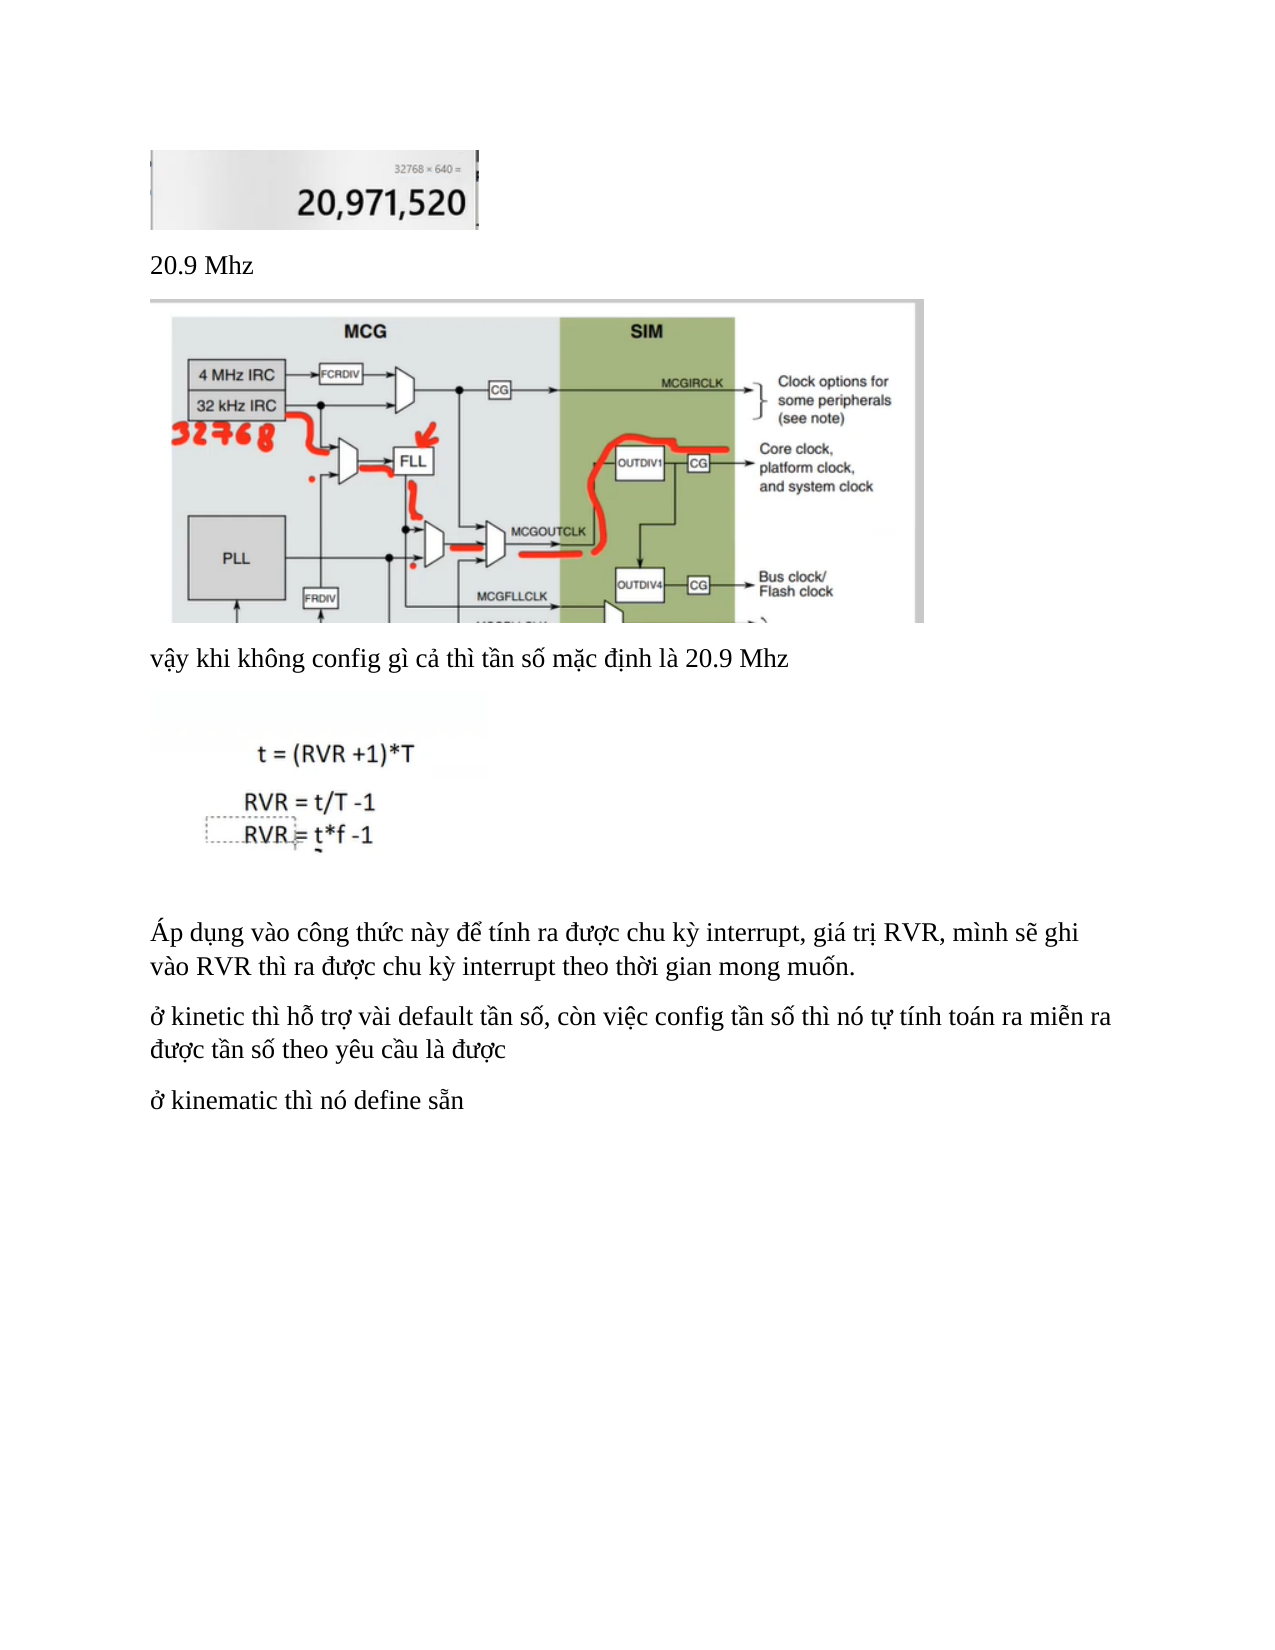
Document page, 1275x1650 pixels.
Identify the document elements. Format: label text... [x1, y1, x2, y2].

picture [150, 692, 488, 898]
text ở kinematic thì nó define sẵn [150, 1084, 1125, 1115]
text vậy khi không config gì cả thì tần số mặc định là 20.9 Mhz [150, 642, 1125, 673]
text 20.9 Mhz [150, 249, 1125, 280]
text Áp dụng vào công thức này để tính ra được chu kỳ interrupt, giá trị RVR, mình sẽ ghi vào RVR thì ra được chu kỳ interrupt theo thời gian mong muốn. [150, 916, 1125, 981]
picture [150, 299, 924, 623]
picture [150, 150, 479, 230]
text ở kinetic thì hỗ trợ vài default tần số, còn việc config tần số thì nó tự tính toán ra miễn ra được tần số theo yêu cầu là được [150, 1000, 1125, 1065]
